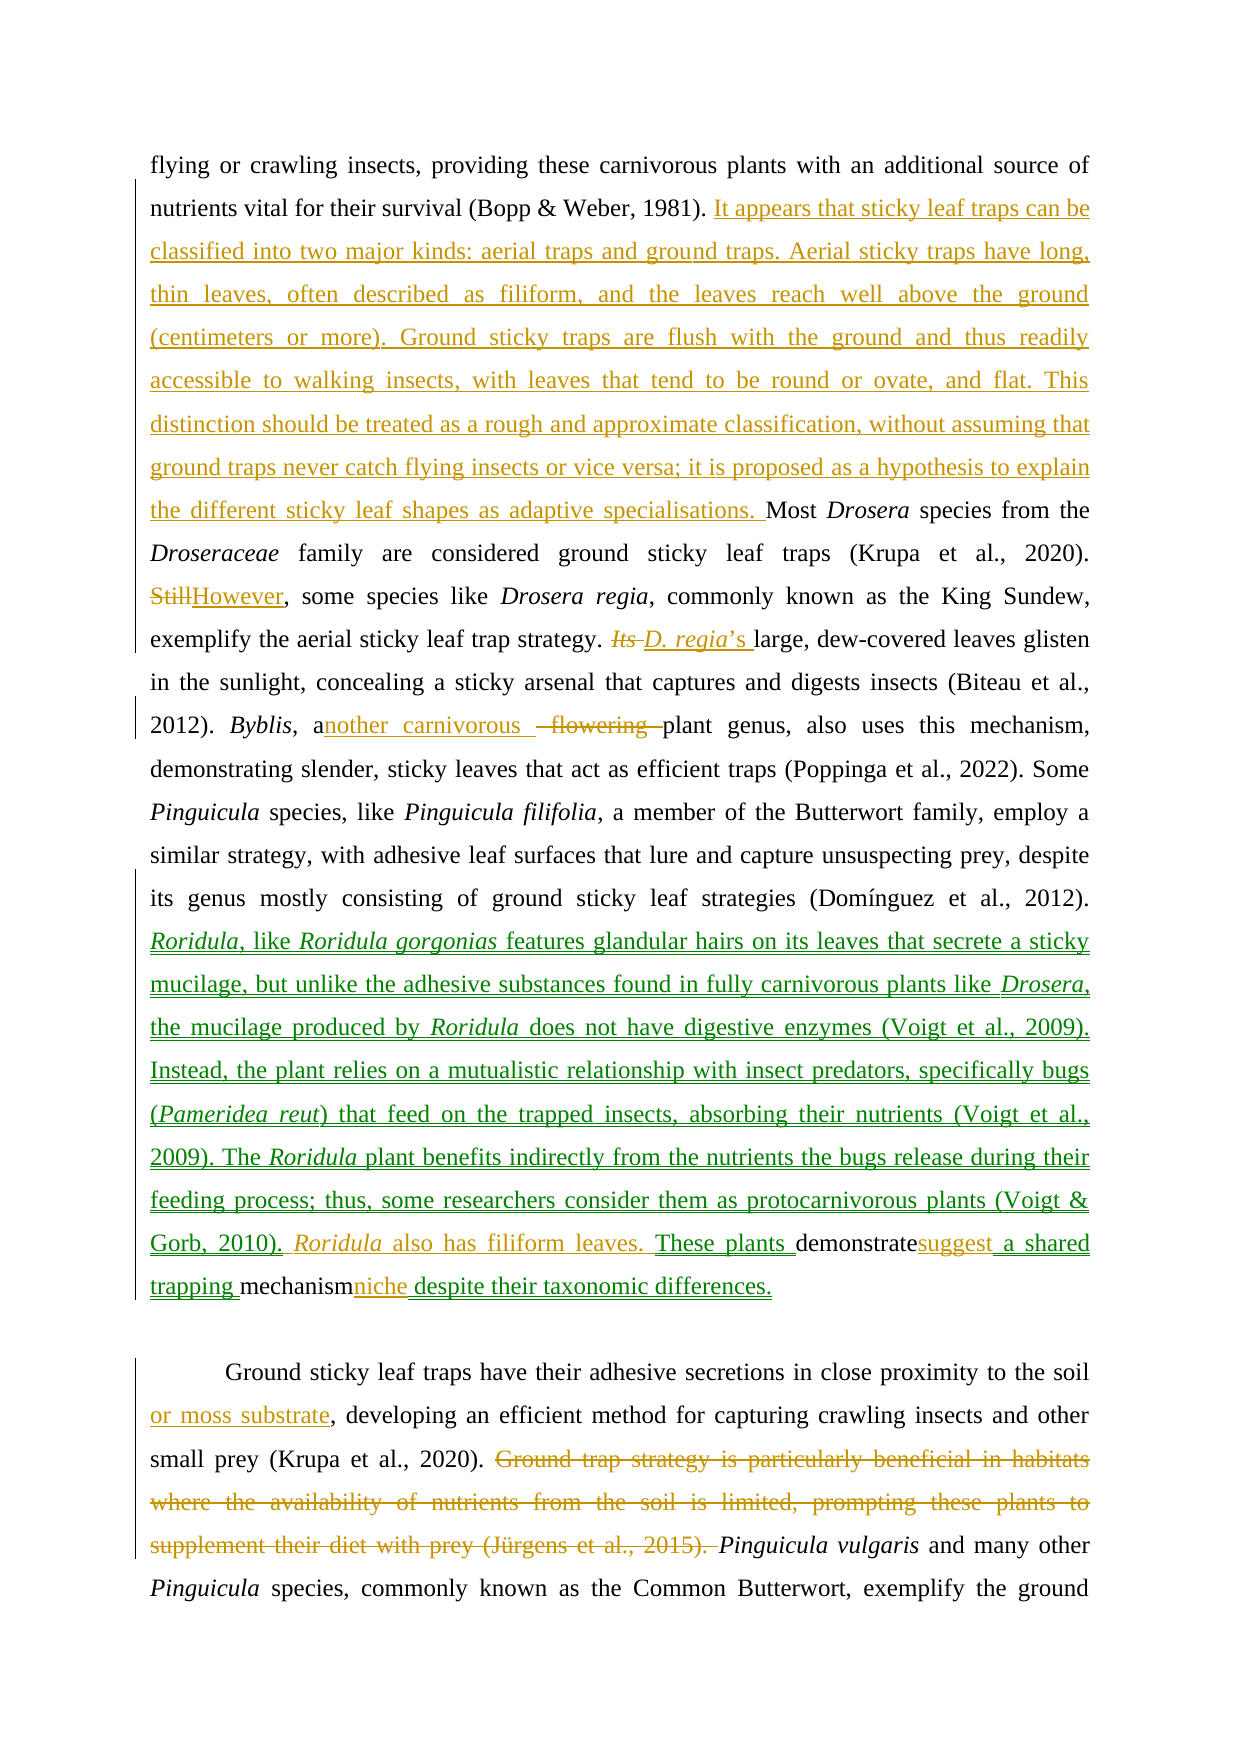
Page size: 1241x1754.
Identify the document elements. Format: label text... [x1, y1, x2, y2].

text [150, 1504, 1090, 1602]
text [150, 150, 1090, 261]
